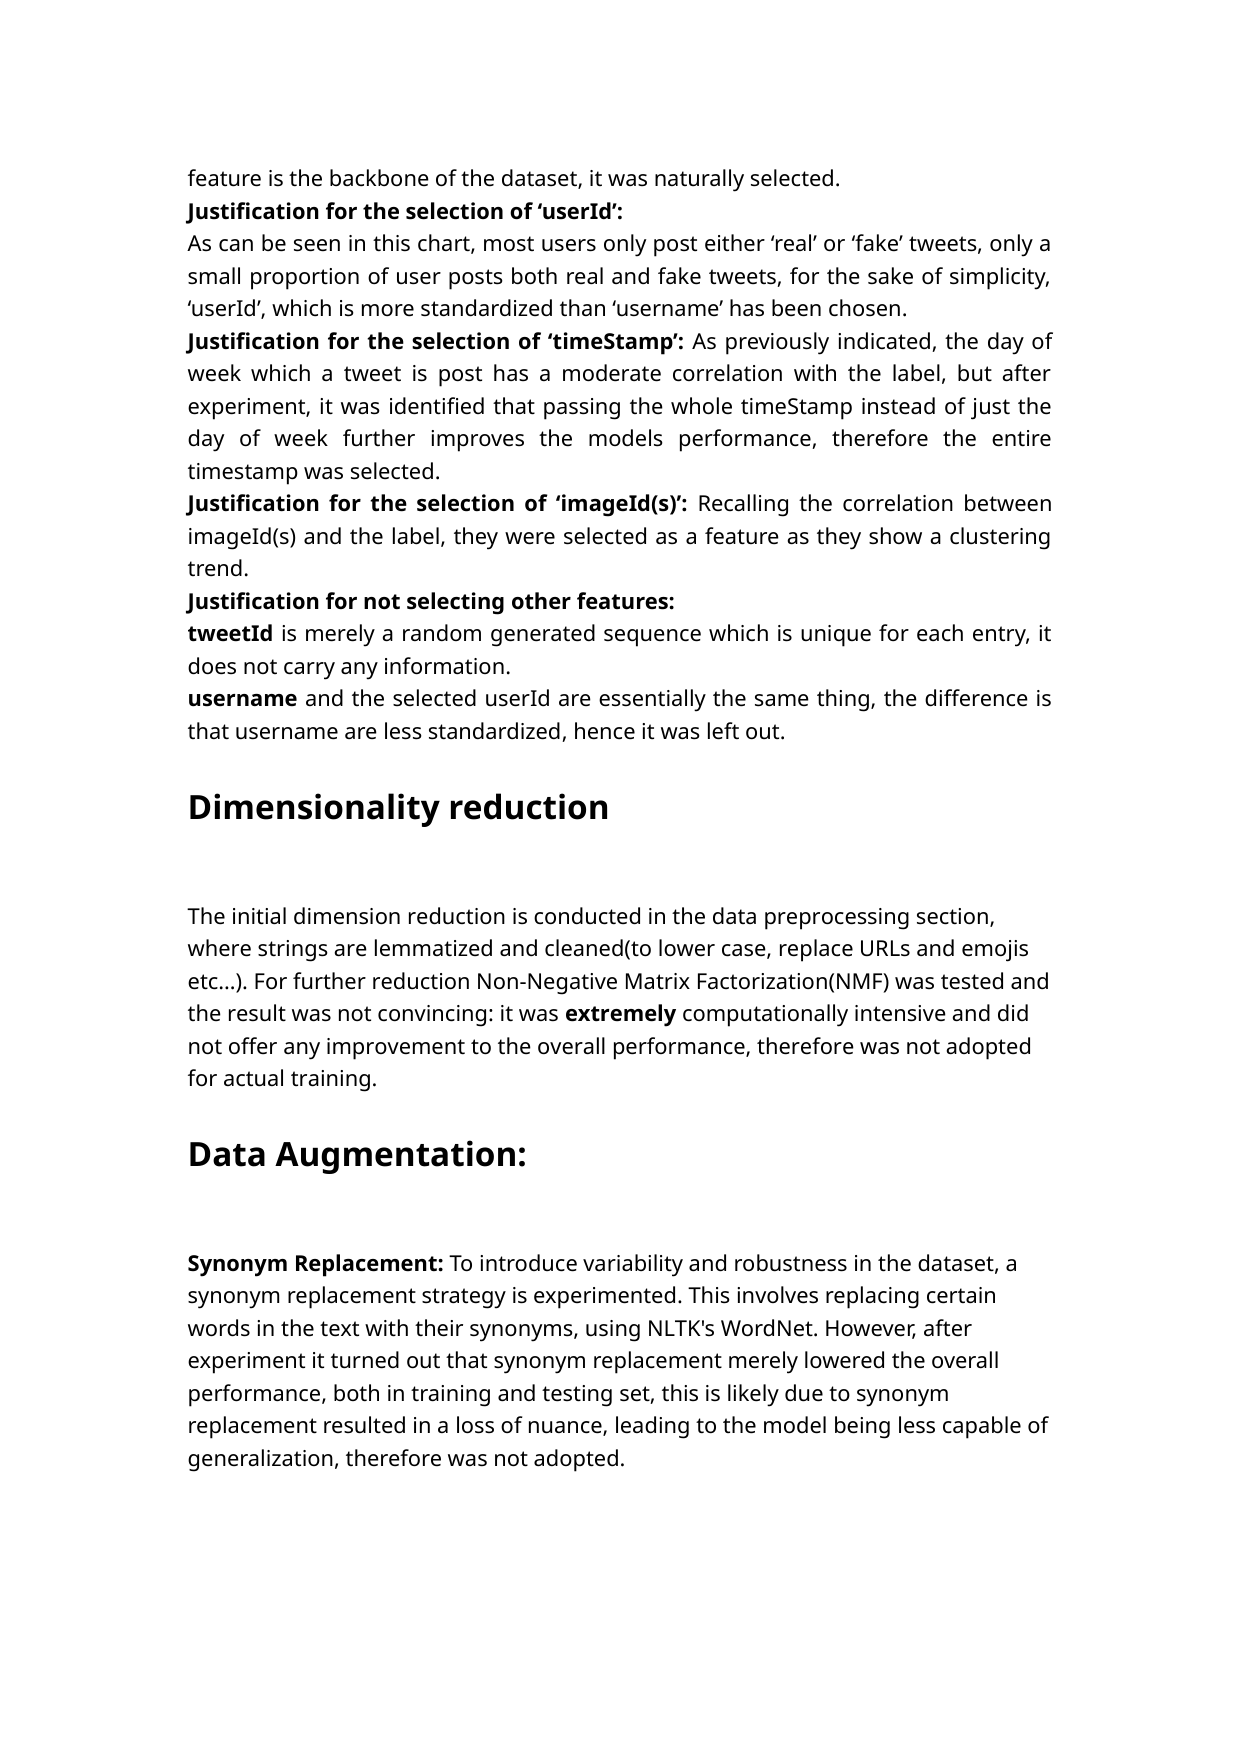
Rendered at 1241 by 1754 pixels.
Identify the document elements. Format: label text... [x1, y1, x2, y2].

text Justification for the selection of ‘imageId(s)’: Recalling the correlation between imageId(s) and the label, they were selected as a feature as they show a clustering trend. [187, 487, 1053, 584]
text Synonym Replacement: To introduce variability and robustness in the dataset, a synonym replacement strategy is experimented. This involves replacing certain words in the text with their synonyms, using NLTK's WordNet. However, after experiment it turned out that synonym replacement merely lowered the overall performance, both in training and testing set, this is likely due to synonym replacement resulted in a loss of nuance, leading to the model being less capable of generalization, therefore was not adopted. [187, 1247, 1053, 1474]
text Justification for the selection of ‘userId’: [187, 194, 1053, 227]
text Justification for the selection of ‘tweetText’: This feature is the backbone of the dataset, it was naturally selected. [187, 162, 1053, 194]
text Justification for the selection of ‘timeStamp’: As previously indicated, the day of week which a tweet is post has a moderate correlation with the label, but after experiment, it was identified that passing the whole timeStamp instead of just the day of week further improves the models performance, therefore the entire timestamp was selected. [187, 324, 1053, 487]
text tweetId is merely a random generated sequence which is unique for each entry, it does not carry any information. [187, 617, 1053, 682]
text username and the selected userId are essentially the same thing, the difference is that username are less standardized, hence it was left out. [187, 682, 1053, 747]
text Justification for not selecting other features: [187, 584, 1053, 617]
text The initial dimension reduction is conducted in the data preprocessing section, where strings are lemmatized and cleaned(to lower case, replace URLs and emojis etc…). For further reduction Non-Negative Matrix Factorization(NMF) was tested and the result was not convincing: it was extremely computationally intensive and did not offer any improvement to the overall performance, therefore was not adopted for actual training. [187, 899, 1053, 1094]
subtitle Data Augmentation: [187, 1121, 1053, 1186]
text As can be seen in this chart, most users only post either ‘real’ or ‘fake’ tweets, only a small proportion of user posts both real and fake tweets, for the sake of simplicity, ‘userId’, which is more standardized than ‘username’ has been chosen. [187, 227, 1053, 324]
subtitle Dimensionality reduction [187, 774, 1053, 839]
